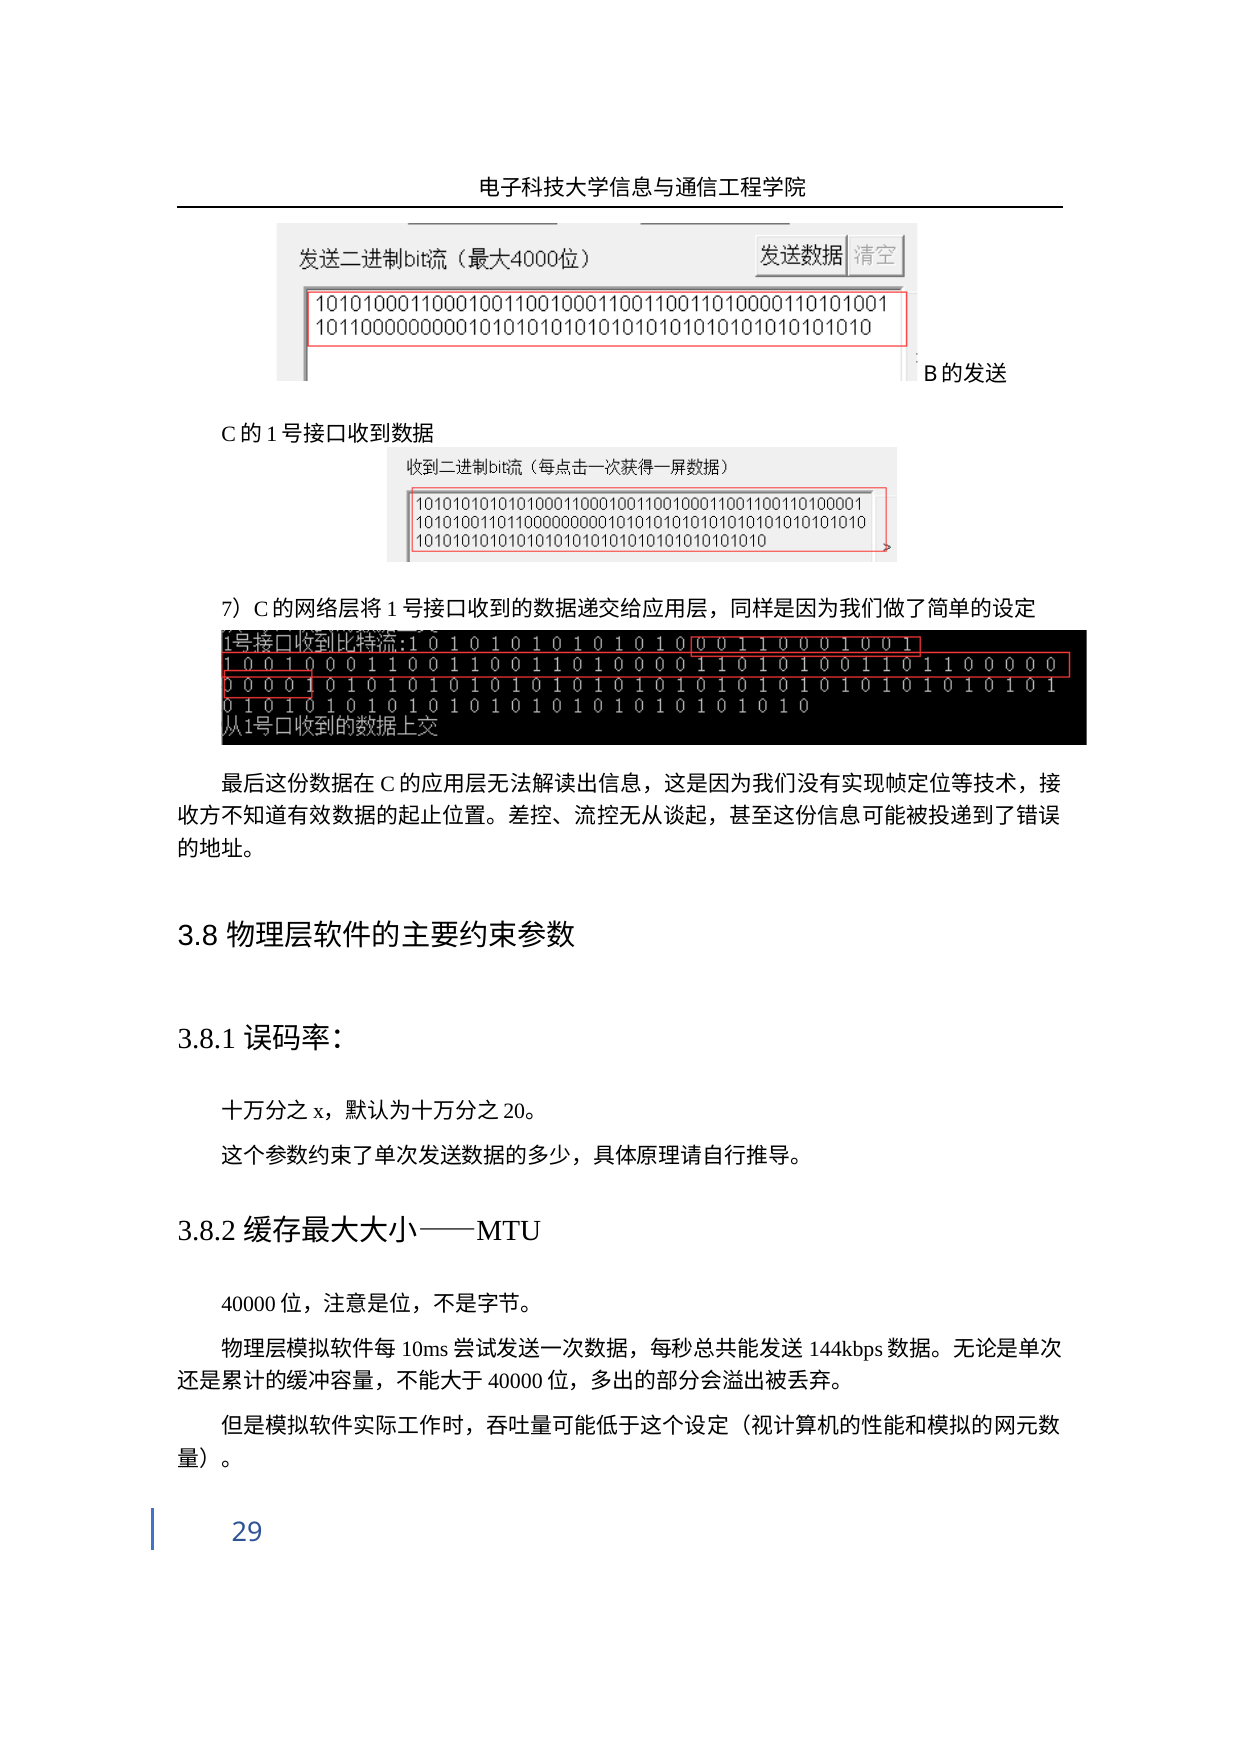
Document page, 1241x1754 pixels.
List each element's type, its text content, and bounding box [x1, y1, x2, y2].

subtitle 误码率： [177, 1003, 1063, 1068]
subtitle 物理层软件的主要约束参数 [177, 900, 1063, 965]
text C的1号接口收到数据 [177, 415, 1063, 448]
text 十万分之x，默认为十万分之20。 [177, 1093, 1063, 1125]
picture [386, 447, 898, 562]
text 但是模拟软件实际工作时，吞吐量可能低于这个设定（视计算机的性能和模拟的网元数量）。 [177, 1408, 1063, 1473]
text 最后这份数据在C的应用层无法解读出信息，这是因为我们没有实现帧定位等技术，接收方不知道有效数据的起止位置。差控、流控无从谈起，甚至这份信息可能被投递到了错误的地址。 [177, 765, 1063, 863]
text 物理层模拟软件每10ms尝试发送一次数据，每秒总共能发送144kbps数据。无论是单次还是累计的缓冲容量，不能大于40000位，多出的部分会溢出被丢弃。 [177, 1330, 1063, 1395]
text 这个参数约束了单次发送数据的多少，具体原理请自行推导。 [221, 1138, 1063, 1170]
picture [276, 223, 918, 381]
text 40000位，注意是位，不是字节。 [177, 1285, 1063, 1318]
subtitle 缓存最大大小——MTU [177, 1195, 1063, 1260]
text 7）C的网络层将1号接口收到的数据递交给应用层，同样是因为我们做了简单的设定 [177, 590, 1063, 623]
picture [221, 630, 1087, 745]
